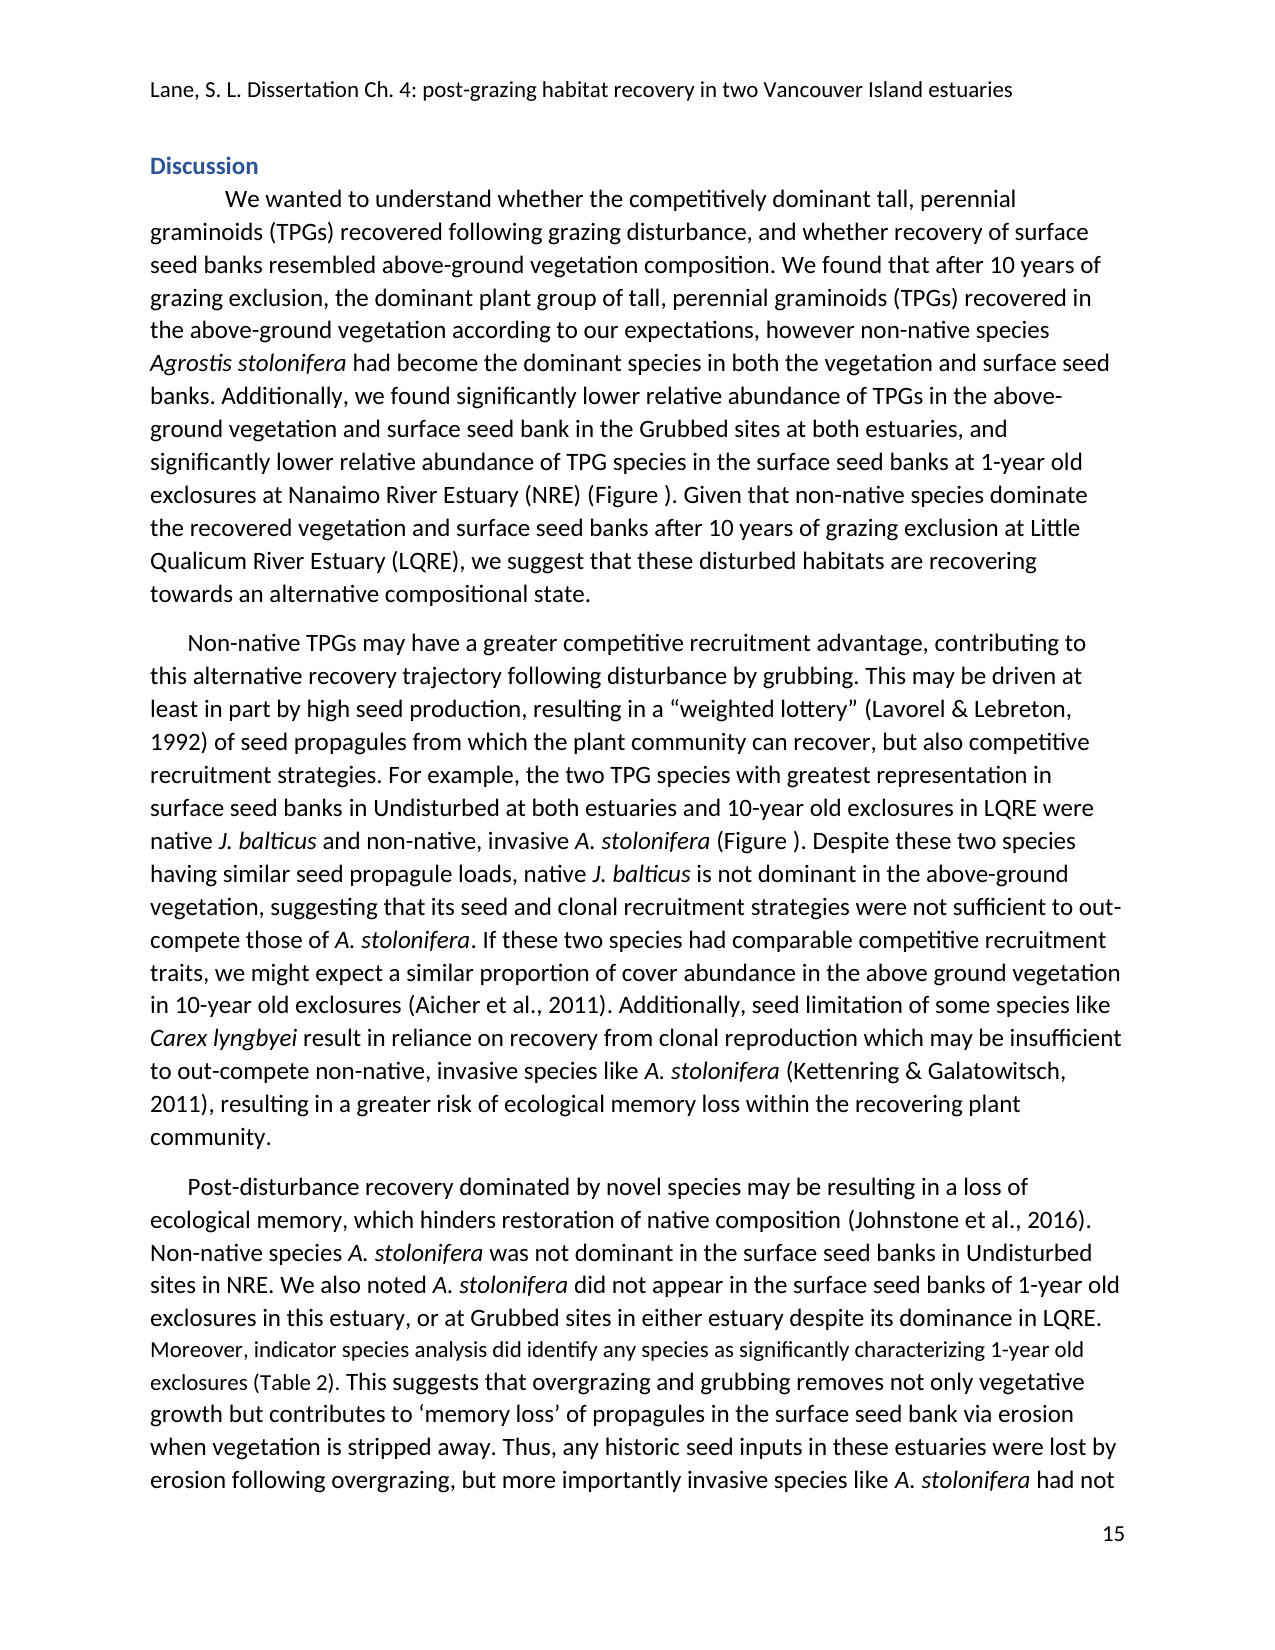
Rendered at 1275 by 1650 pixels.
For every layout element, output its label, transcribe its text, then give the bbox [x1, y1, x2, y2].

text Non-native TPGs may have a greater competitive recruitment advantage, contributing to this alternative recovery trajectory following disturbance by grubbing. This may be driven at least in part by high seed production, resulting in a “weighted lottery” (Lavorel & Lebreton, 1992) of seed propagules from which the plant community can recover, but also competitive recruitment strategies. For example, the two TPG species with greatest representation in surface seed banks in Undisturbed at both estuaries and 10-year old exclosures in LQRE were native J. balticus and non-native, invasive A. stolonifera (Figure 5). Despite these two species having similar seed propagule loads, native J. balticus is not dominant in the above-ground vegetation, suggesting that its seed and clonal recruitment strategies were not sufficient to out-compete those of A. stolonifera. If these two species had comparable competitive recruitment traits, we might expect a similar proportion of cover abundance in the above ground vegetation in 10-year old exclosures (Aicher et al., 2011). Additionally, seed limitation of some species like Carex lyngbyei result in reliance on recovery from clonal reproduction which may be insufficient to out-compete non-native, invasive species like A. stolonifera (Kettenring & Galatowitsch, 2011), resulting in a greater risk of ecological memory loss within the recovering plant community. [150, 627, 1125, 1152]
text We wanted to understand whether the competitively dominant tall, perennial graminoids (TPGs) recovered following grazing disturbance, and whether recovery of surface seed banks resembled above-ground vegetation composition. We found that after 10 years of grazing exclusion, the dominant plant group of tall, perennial graminoids (TPGs) recovered in the above-ground vegetation according to our expectations, however non-native species Agrostis stolonifera had become the dominant species in both the vegetation and surface seed banks. Additionally, we found significantly lower relative abundance of TPGs in the above-ground vegetation and surface seed bank in the Grubbed sites at both estuaries, and significantly lower relative abundance of TPG species in the surface seed banks at 1-year old exclosures at Nanaimo River Estuary (NRE) (Figure 6). Given that non-native species dominate the recovered vegetation and surface seed banks after 10 years of grazing exclusion at Little Qualicum River Estuary (LQRE), we suggest that these disturbed habitats are recovering towards an alternative compositional state. [150, 183, 1125, 608]
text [150, 1171, 1125, 1495]
subtitle Discussion [150, 150, 1125, 181]
